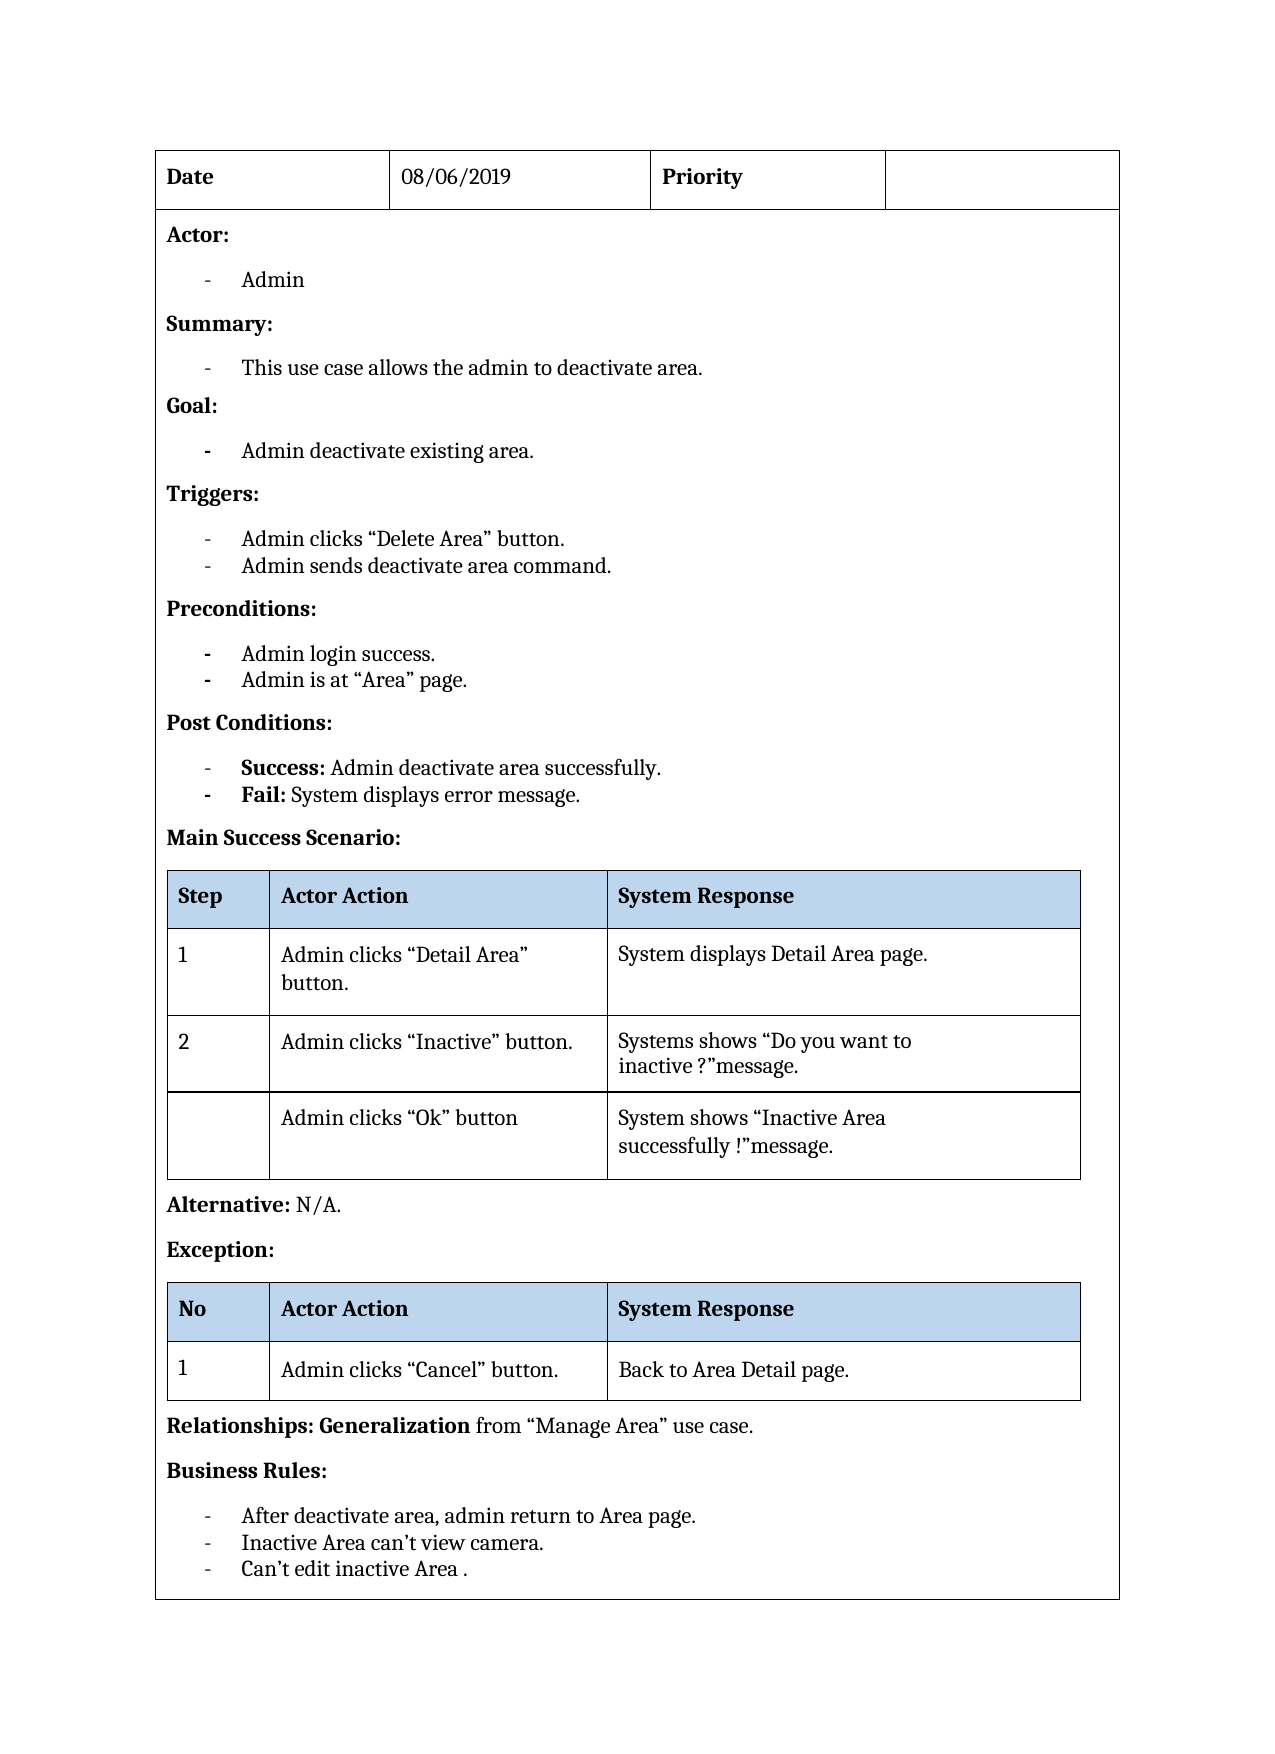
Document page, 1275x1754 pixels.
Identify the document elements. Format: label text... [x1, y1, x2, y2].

table_cell [886, 151, 1119, 209]
table_cell Priority [651, 151, 885, 209]
table_cell Actor: Admin Summary: This use case allows the admin to deactivate area. Goal: Admin deactivate existing area. Triggers: Admin clicks “Delete Area” button. Admin sends deactivate area command. Preconditions: Admin login success. Admin is at “Area” page. Post Conditions: Success: Admin deactivate area successfully. Fail: System displays error message. Main Success Scenario: Alternative: N/A. Exception: Relationships: Generalization from “Manage Area” use case. Business Rules: After deactivate area, admin return to Area page. Inactive Area can’t view camera. Can’t edit inactive Area . [156, 210, 1119, 1599]
table_cell 08/06/2019 [390, 151, 650, 209]
table_cell Date [156, 151, 389, 209]
